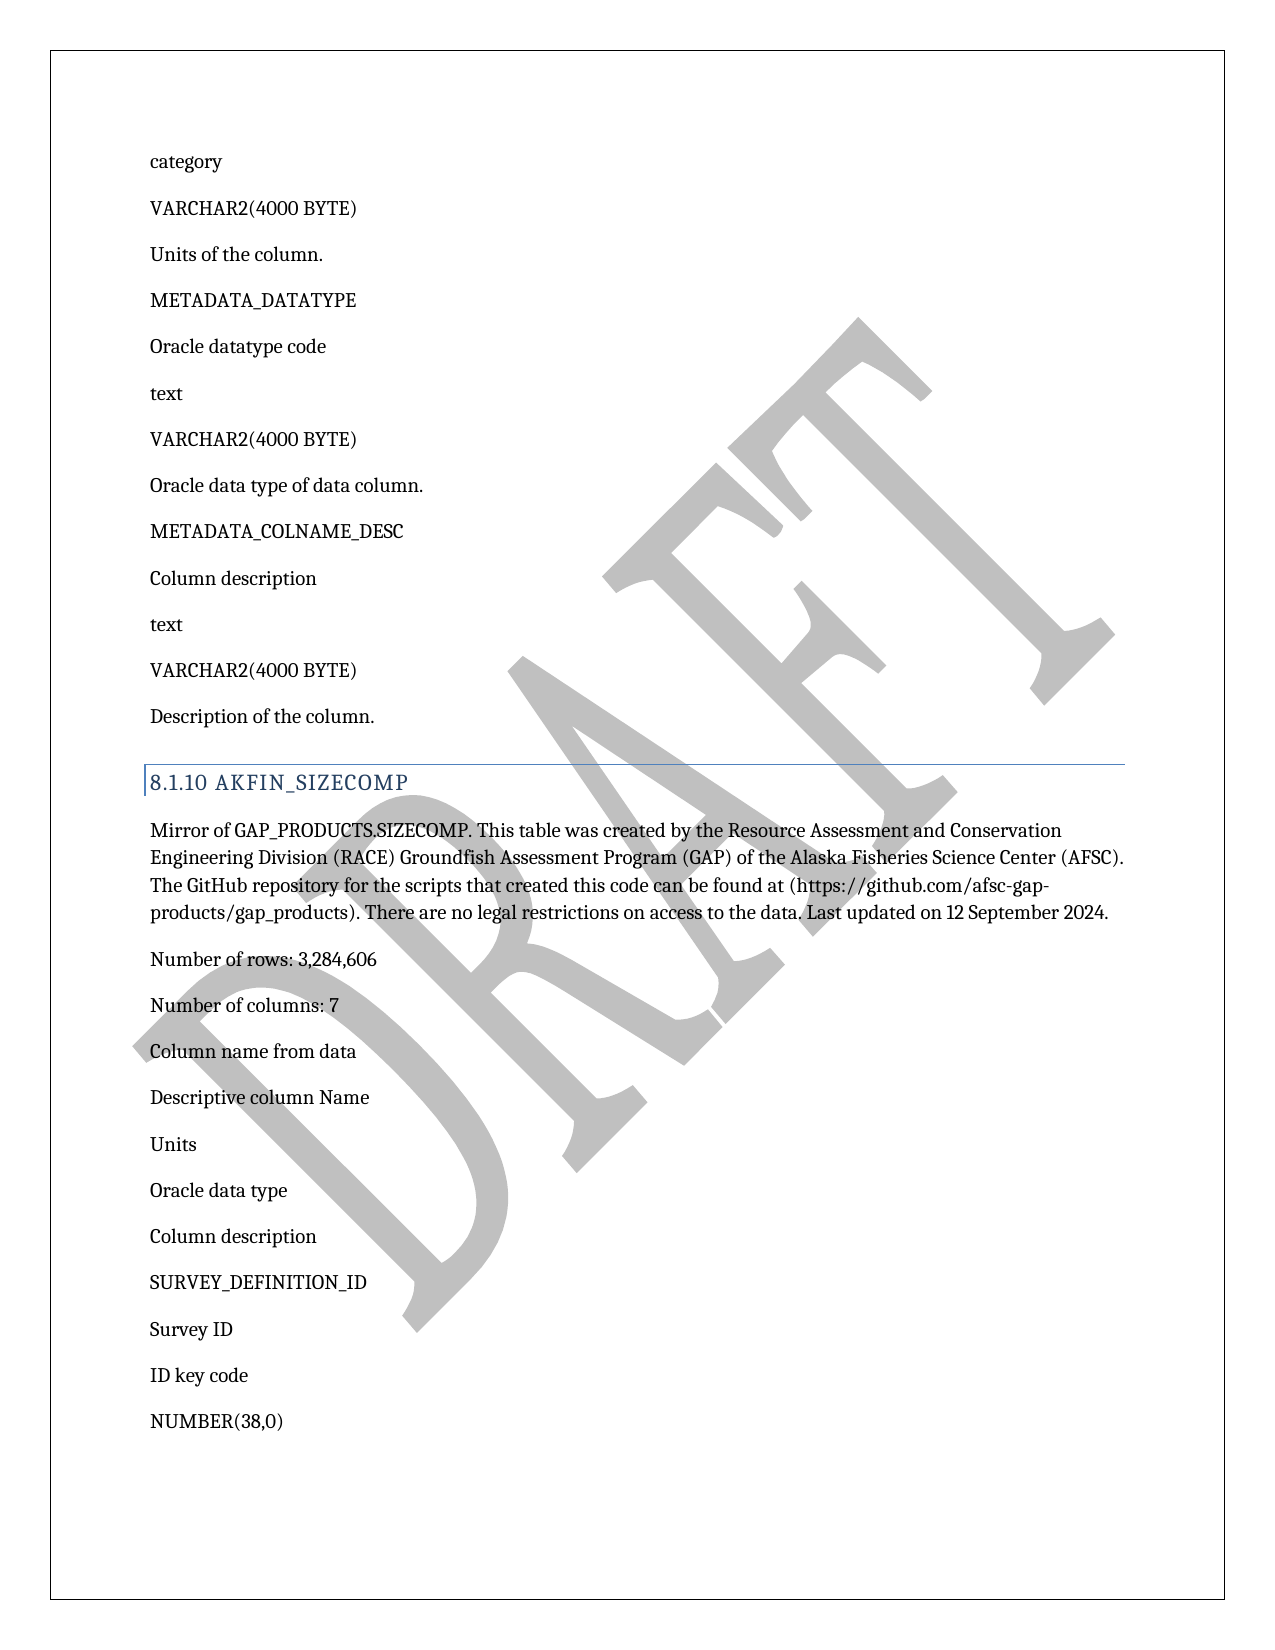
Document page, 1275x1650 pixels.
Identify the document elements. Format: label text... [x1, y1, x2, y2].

text category [150, 150, 1125, 174]
text METADATA_COLNAME_DESC [150, 520, 1125, 544]
subtitle 8.1.10 AKFIN_SIZECOMP [146, 765, 1125, 796]
text Descriptive column Name [150, 1086, 1125, 1110]
text Number of rows: 3,284,606 [150, 947, 1125, 971]
text Column name from data [150, 1040, 1125, 1064]
text Units of the column. [150, 242, 1125, 266]
text Column description [150, 566, 1125, 590]
text Description of the column. [150, 705, 1125, 729]
text VARCHAR2(4000 BYTE) [150, 659, 1125, 683]
text Oracle data type [150, 1178, 1125, 1202]
text Number of columns: 7 [150, 993, 1125, 1017]
text Survey ID [150, 1317, 1125, 1341]
text SURVEY_DEFINITION_ID [150, 1271, 1125, 1295]
text VARCHAR2(4000 BYTE) [150, 427, 1125, 451]
text NUMBER(38,0) [150, 1410, 1125, 1434]
text Oracle datatype code [150, 335, 1125, 359]
text VARCHAR2(4000 BYTE) [150, 196, 1125, 220]
text text [150, 381, 1125, 405]
text METADATA_DATATYPE [150, 289, 1125, 313]
text Oracle data type of data column. [150, 474, 1125, 498]
text text [150, 612, 1125, 636]
text Units [150, 1132, 1125, 1156]
text Mirror of GAP_PRODUCTS.SIZECOMP. This table was created by the Resource Assessment and Conservation Engineering Division (RACE) Groundfish Assessment Program (GAP) of the Alaska Fisheries Science Center (AFSC). The GitHub repository for the scripts that created this code can be found at (https://github.com/afsc-gap-products/gap_products). There are no legal restrictions on access to the data. Last updated on 12 September 2024. [150, 818, 1125, 925]
text ID key code [150, 1363, 1125, 1387]
text Column description [150, 1225, 1125, 1249]
